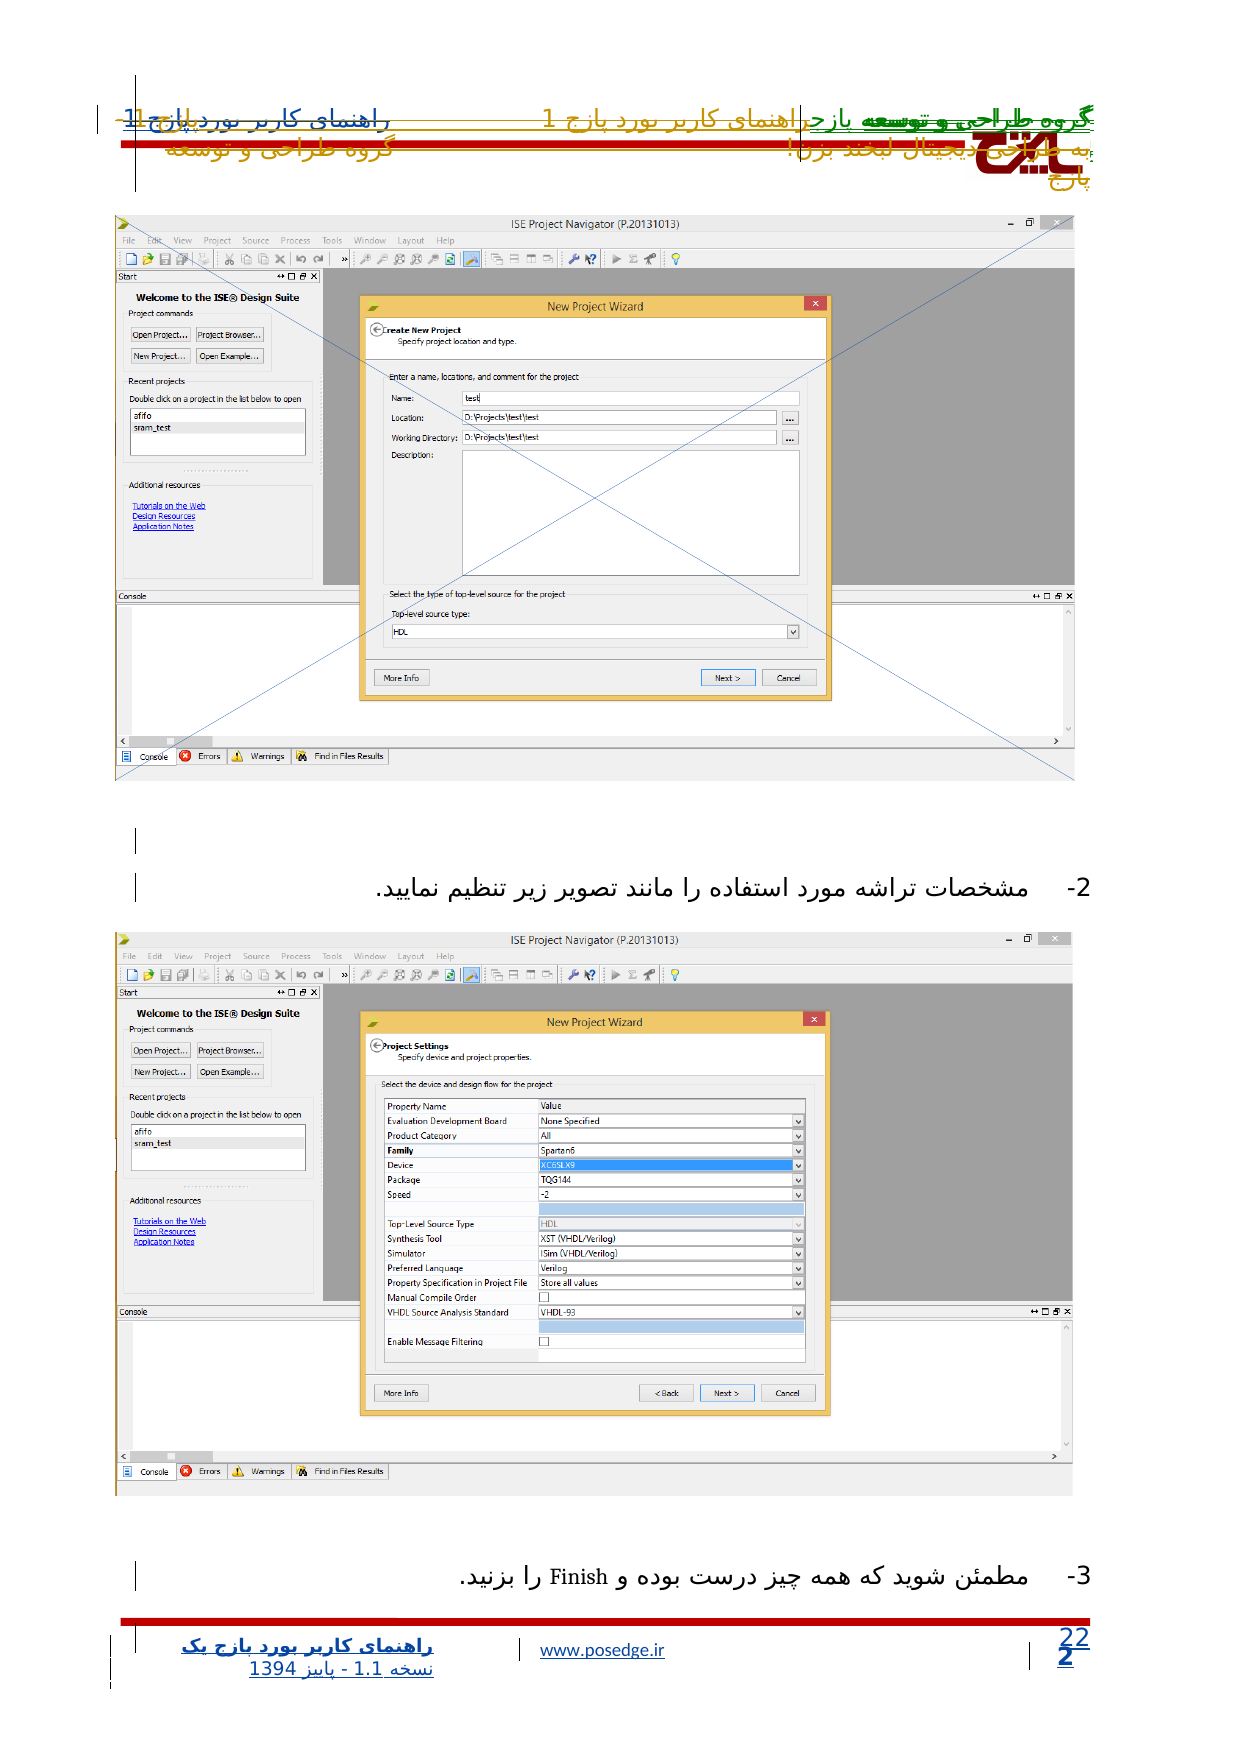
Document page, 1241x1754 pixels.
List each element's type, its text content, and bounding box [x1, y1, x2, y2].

picture [964, 123, 1091, 182]
picture [115, 217, 593, 779]
picture [116, 499, 1073, 781]
picture [1061, 123, 1072, 129]
list مطمئن شوید که همه چیز درست بوده و Finish را بزنید. [150, 1561, 1067, 1591]
picture [116, 215, 1073, 497]
picture [1006, 123, 1059, 129]
picture [969, 123, 1005, 129]
picture [989, 151, 999, 157]
list مشخصات تراشه مورد استفاده را مانند تصویر زیر تنظیم نمایید. [150, 873, 1067, 902]
picture [597, 217, 1075, 779]
picture [115, 932, 1073, 1496]
